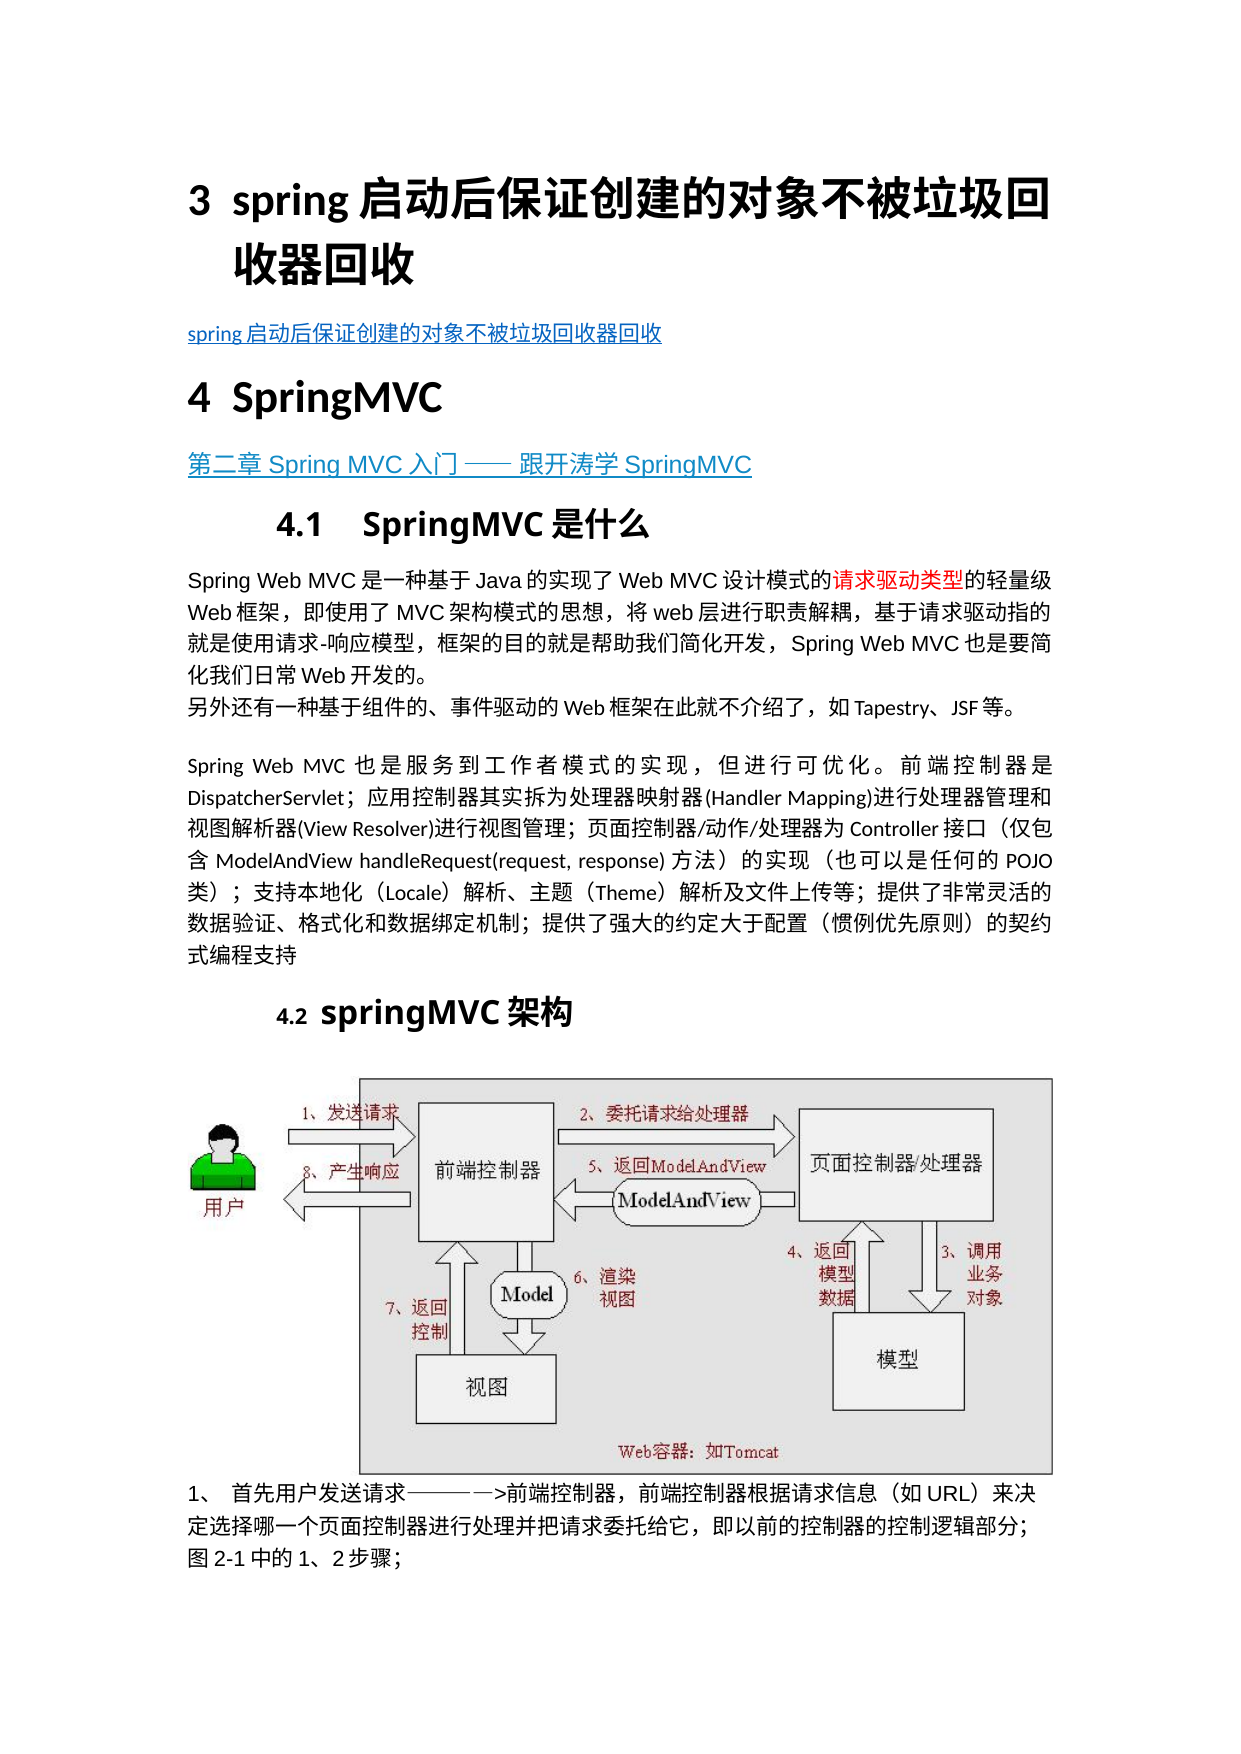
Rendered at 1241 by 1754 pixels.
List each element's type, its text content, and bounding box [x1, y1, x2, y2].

text Spring Web MVC是一种基于Java的实现了Web MVC设计模式的请求驱动类型的轻量级Web框架，即使用了MVC架构模式的思想，将web层进行职责解耦，基于请求驱动指的就是使用请求-响应模型，框架的目的就是帮助我们简化开发，Spring Web MVC也是要简化我们日常Web开发的。 [187, 563, 1053, 689]
text spring启动后保证创建的对象不被垃圾回收器回收 [187, 316, 1053, 347]
text 1、 首先用户发送请求————>前端控制器，前端控制器根据请求信息（如URL）来决定选择哪一个页面控制器进行处理并把请求委托给它，即以前的控制器的控制逻辑部分；图2-1中的1、2步骤； [187, 1476, 1053, 1573]
text 第二章 Spring MVC入门 —— 跟开涛学SpringMVC [187, 445, 1053, 481]
subtitle spring启动后保证创建的对象不被垃圾回收器回收 [187, 162, 1053, 295]
picture [187, 1076, 1053, 1476]
subtitle springMVC架构 [276, 986, 1053, 1034]
subtitle SpringMVC [187, 368, 1053, 424]
text 另外还有一种基于组件的、事件驱动的Web框架在此就不介绍了，如Tapestry、JSF等。 [187, 689, 1053, 721]
subtitle SpringMVC是什么 [276, 498, 1053, 546]
text Spring Web MVC也是服务到工作者模式的实现，但进行可优化。前端控制器是DispatcherServlet；应用控制器其实拆为处理器映射器(Handler Mapping)进行处理器管理和视图解析器(View Resolver)进行视图管理；页面控制器/动作/处理器为Controller接口（仅包含ModelAndView handleRequest(request, response) 方法）的实现（也可以是任何的POJO类）；支持本地化（Locale）解析、主题（Theme）解析及文件上传等；提供了非常灵活的数据验证、格式化和数据绑定机制；提供了强大的约定大于配置（惯例优先原则）的契约式编程支持 [187, 748, 1053, 969]
